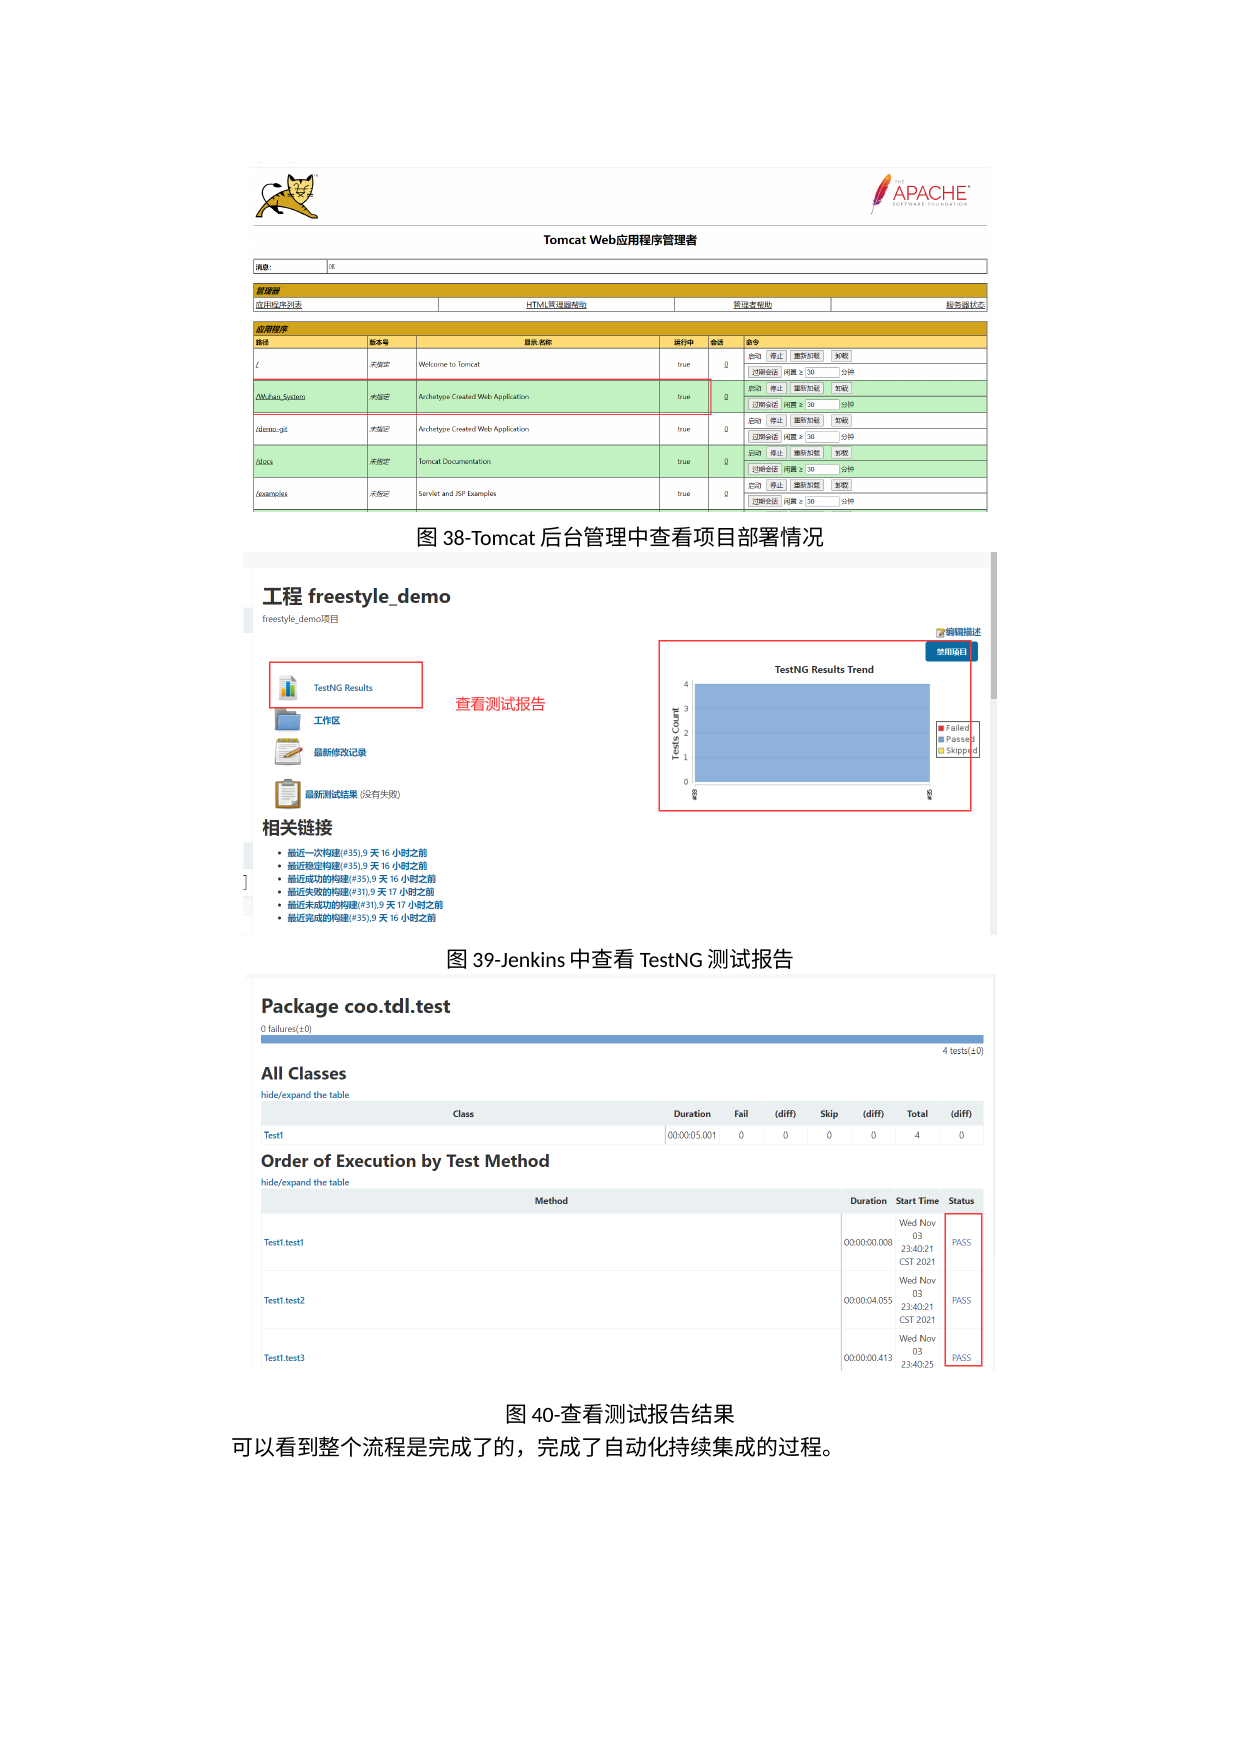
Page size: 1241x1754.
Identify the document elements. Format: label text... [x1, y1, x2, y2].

text 可以看到整个流程是完成了的，完成了自动化持续集成的过程。 [187, 1429, 1053, 1462]
picture [245, 974, 995, 1371]
text 图40-查看测试报告结果 [187, 1397, 1053, 1429]
picture [250, 162, 991, 512]
text 图38-Tomcat后台管理中查看项目部署情况 [187, 519, 1053, 552]
picture [243, 552, 997, 935]
text 图39-Jenkins中查看TestNG测试报告 [187, 942, 1053, 974]
